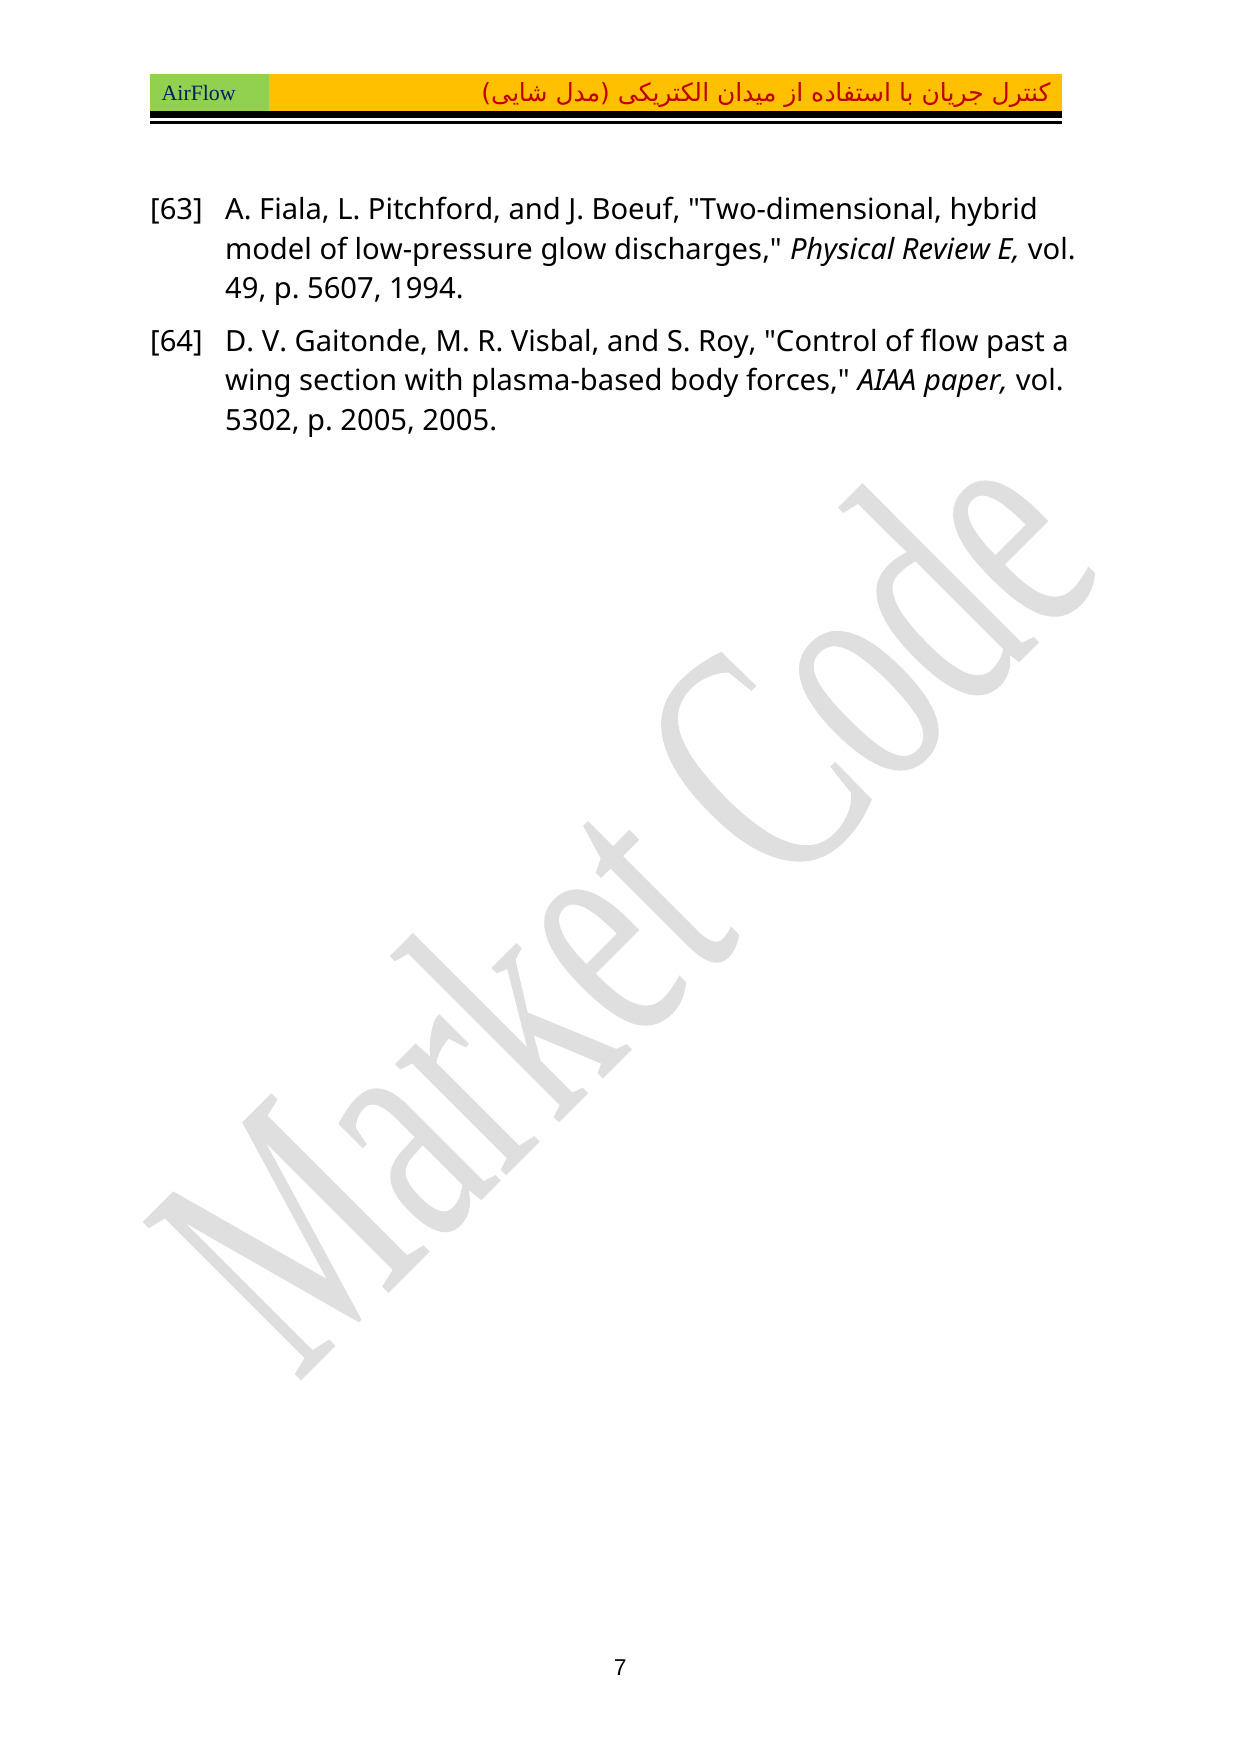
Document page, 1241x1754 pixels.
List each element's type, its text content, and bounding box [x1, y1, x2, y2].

text [64] D. V. Gaitonde, M. R. Visbal, and S. Roy, "Control of flow past a wing section with plasma-based body forces," AIAA paper, vol. 5302, p. 2005, 2005. [150, 320, 1090, 439]
text [63] A. Fiala, L. Pitchford, and J. Boeuf, "Two-dimensional, hybrid model of low-pressure glow discharges," Physical Review E, vol. 49, p. 5607, 1994. [150, 188, 1090, 307]
